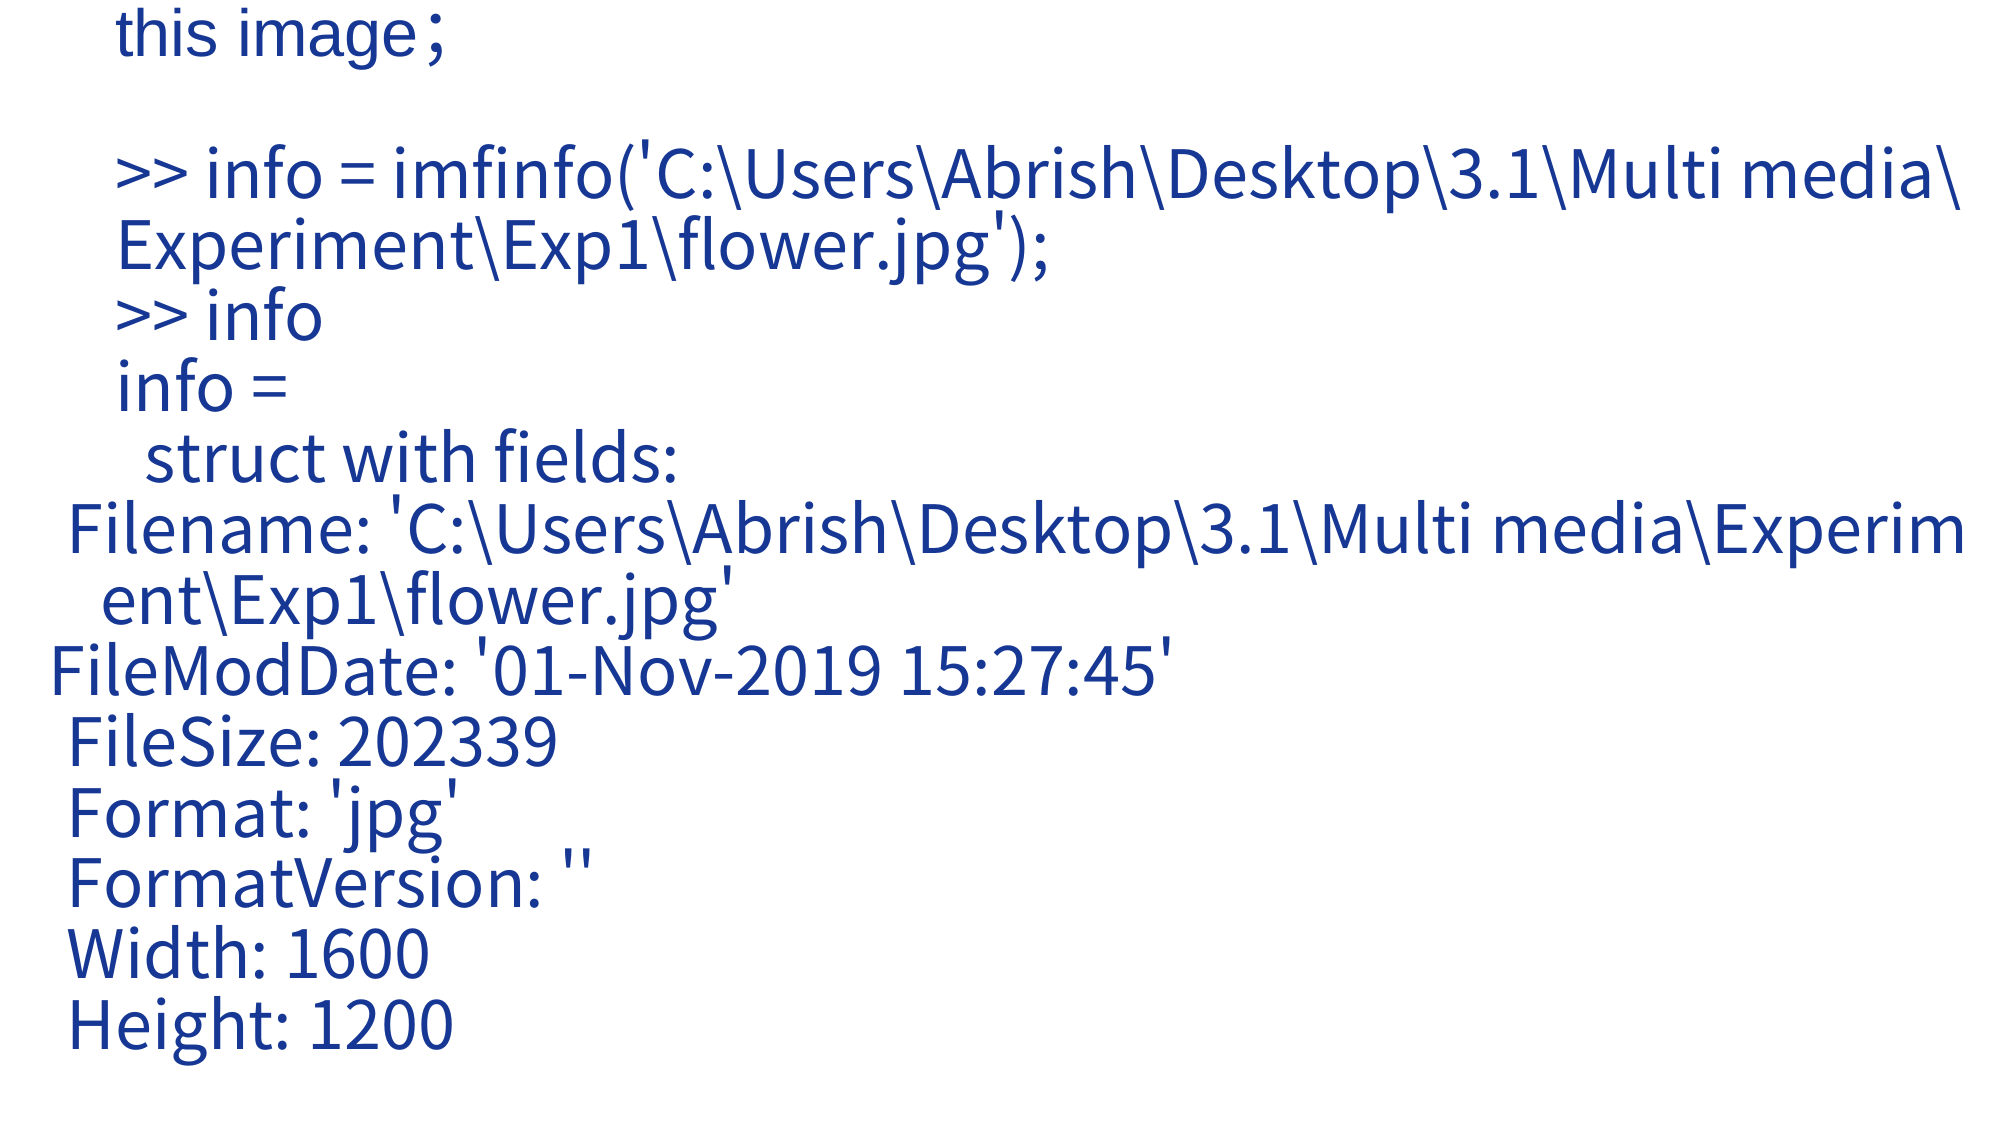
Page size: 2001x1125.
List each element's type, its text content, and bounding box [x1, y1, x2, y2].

text info = [115, 355, 2000, 426]
text >> info = imfinfo('C:\Users\Abrish\Desktop\3.1\Multi media\Experiment\Exp1\flower.jpg'); [115, 142, 2000, 284]
text >> info [115, 284, 2000, 355]
text FileSize: 202339 [0, 709, 2000, 780]
text Width: 1600 [0, 922, 2000, 993]
text struct with fields: [115, 426, 2000, 497]
text Filename: 'C:\Users\Abrish\Desktop\3.1\Multi media\Experiment\Exp1\flower.jpg' [66, 497, 2000, 638]
text FormatVersion: '' [0, 851, 2000, 922]
text this image； [115, 0, 2000, 71]
text Format: 'jpg' [0, 780, 2000, 851]
text FileModDate: '01-Nov-2019 15:27:45' [0, 638, 2000, 709]
text Height: 1200 [0, 993, 2000, 1064]
